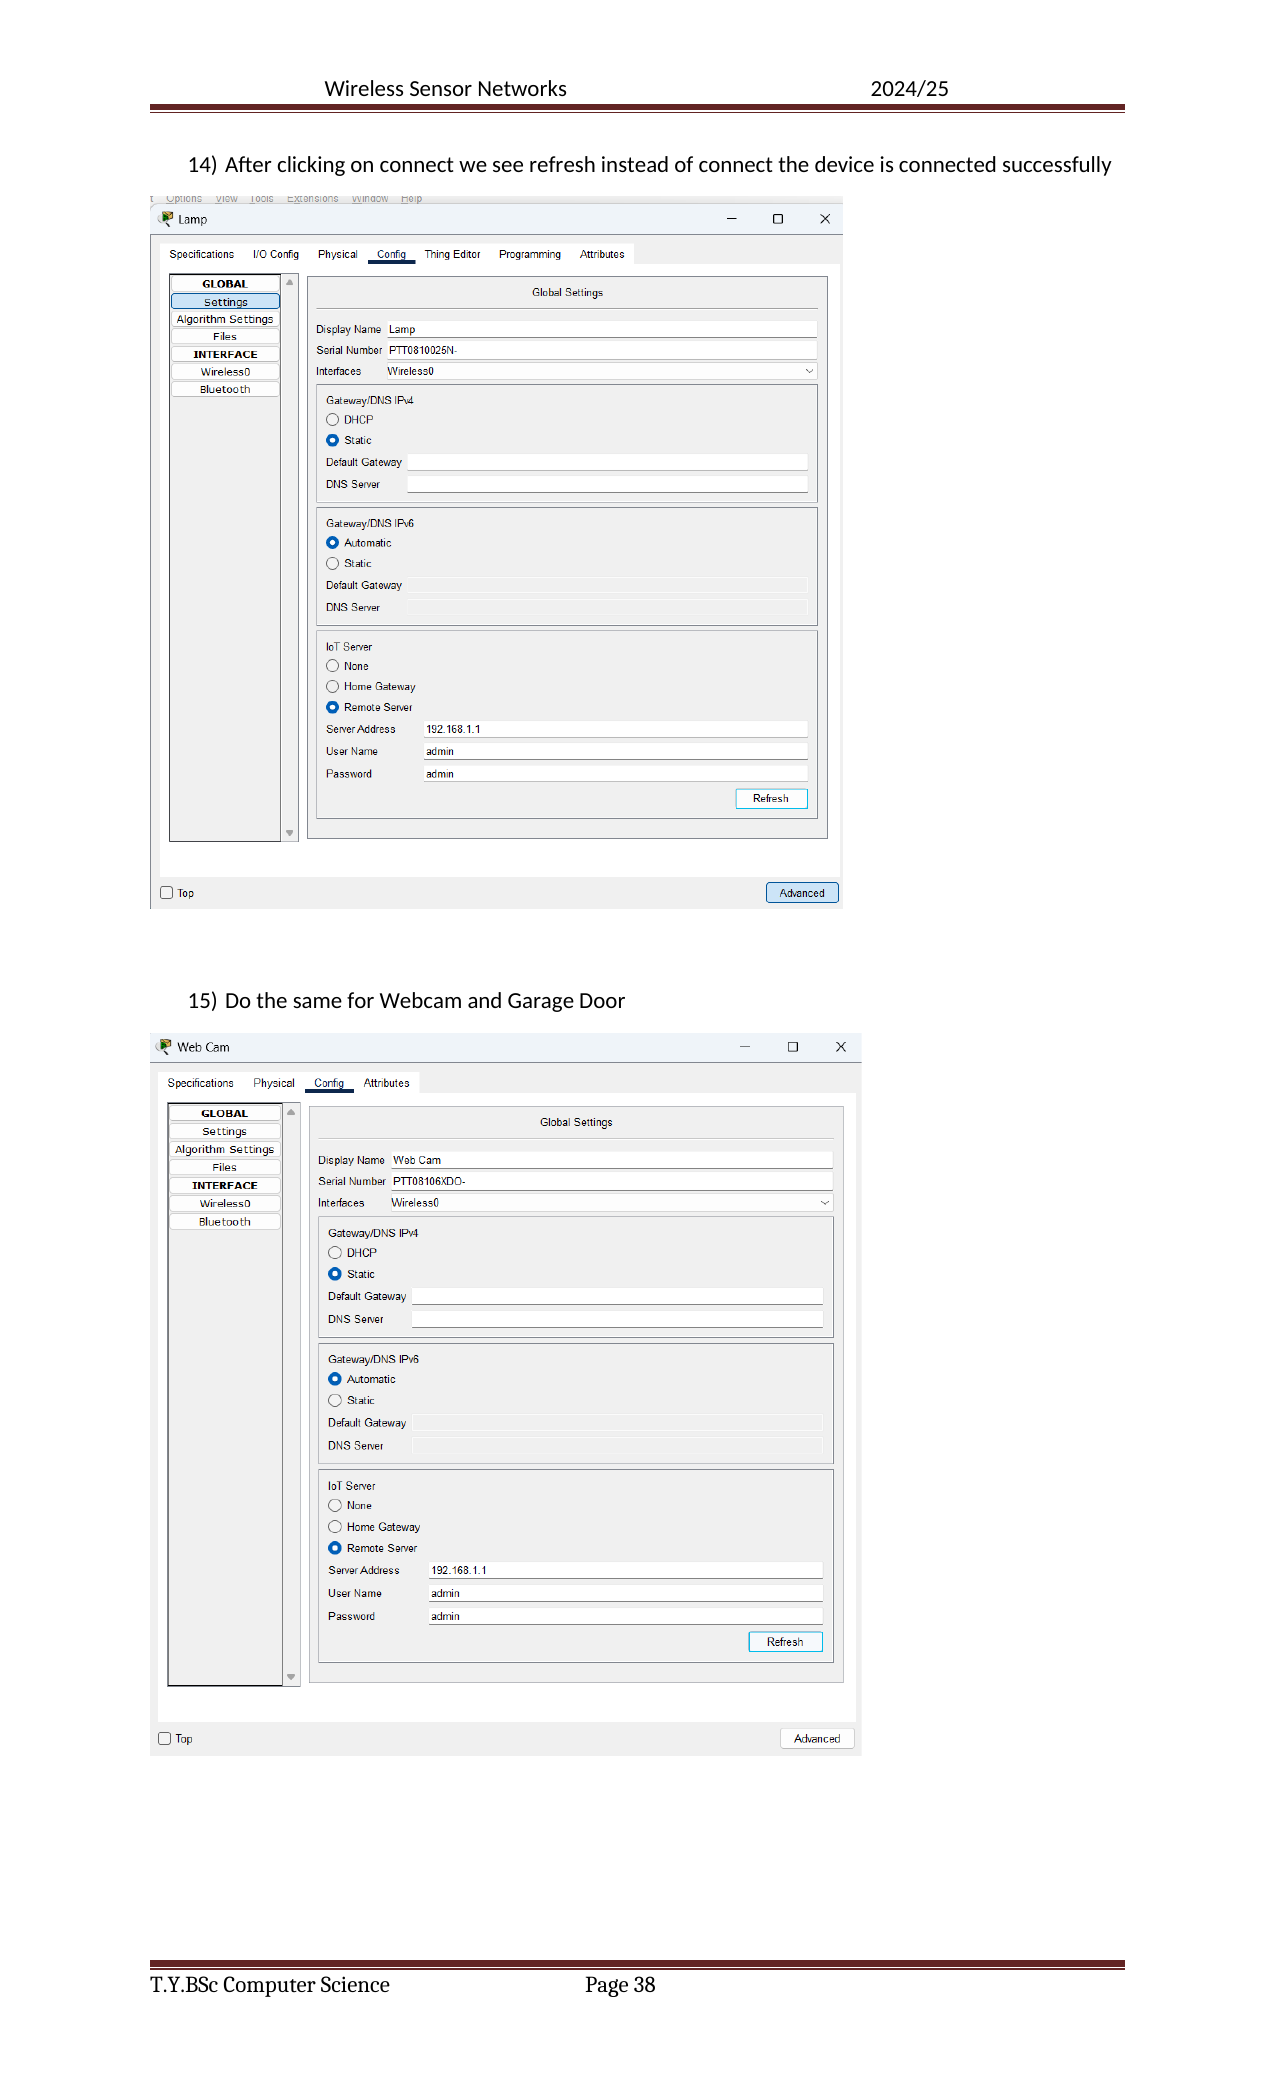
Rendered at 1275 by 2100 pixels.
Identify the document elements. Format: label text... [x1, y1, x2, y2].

list After clicking on connect we see refresh instead of connect the device is connected successfully [187, 150, 1125, 178]
list Do the same for Webcam and Garage Door [187, 986, 1125, 1014]
picture [150, 196, 843, 909]
picture [150, 1033, 862, 1756]
